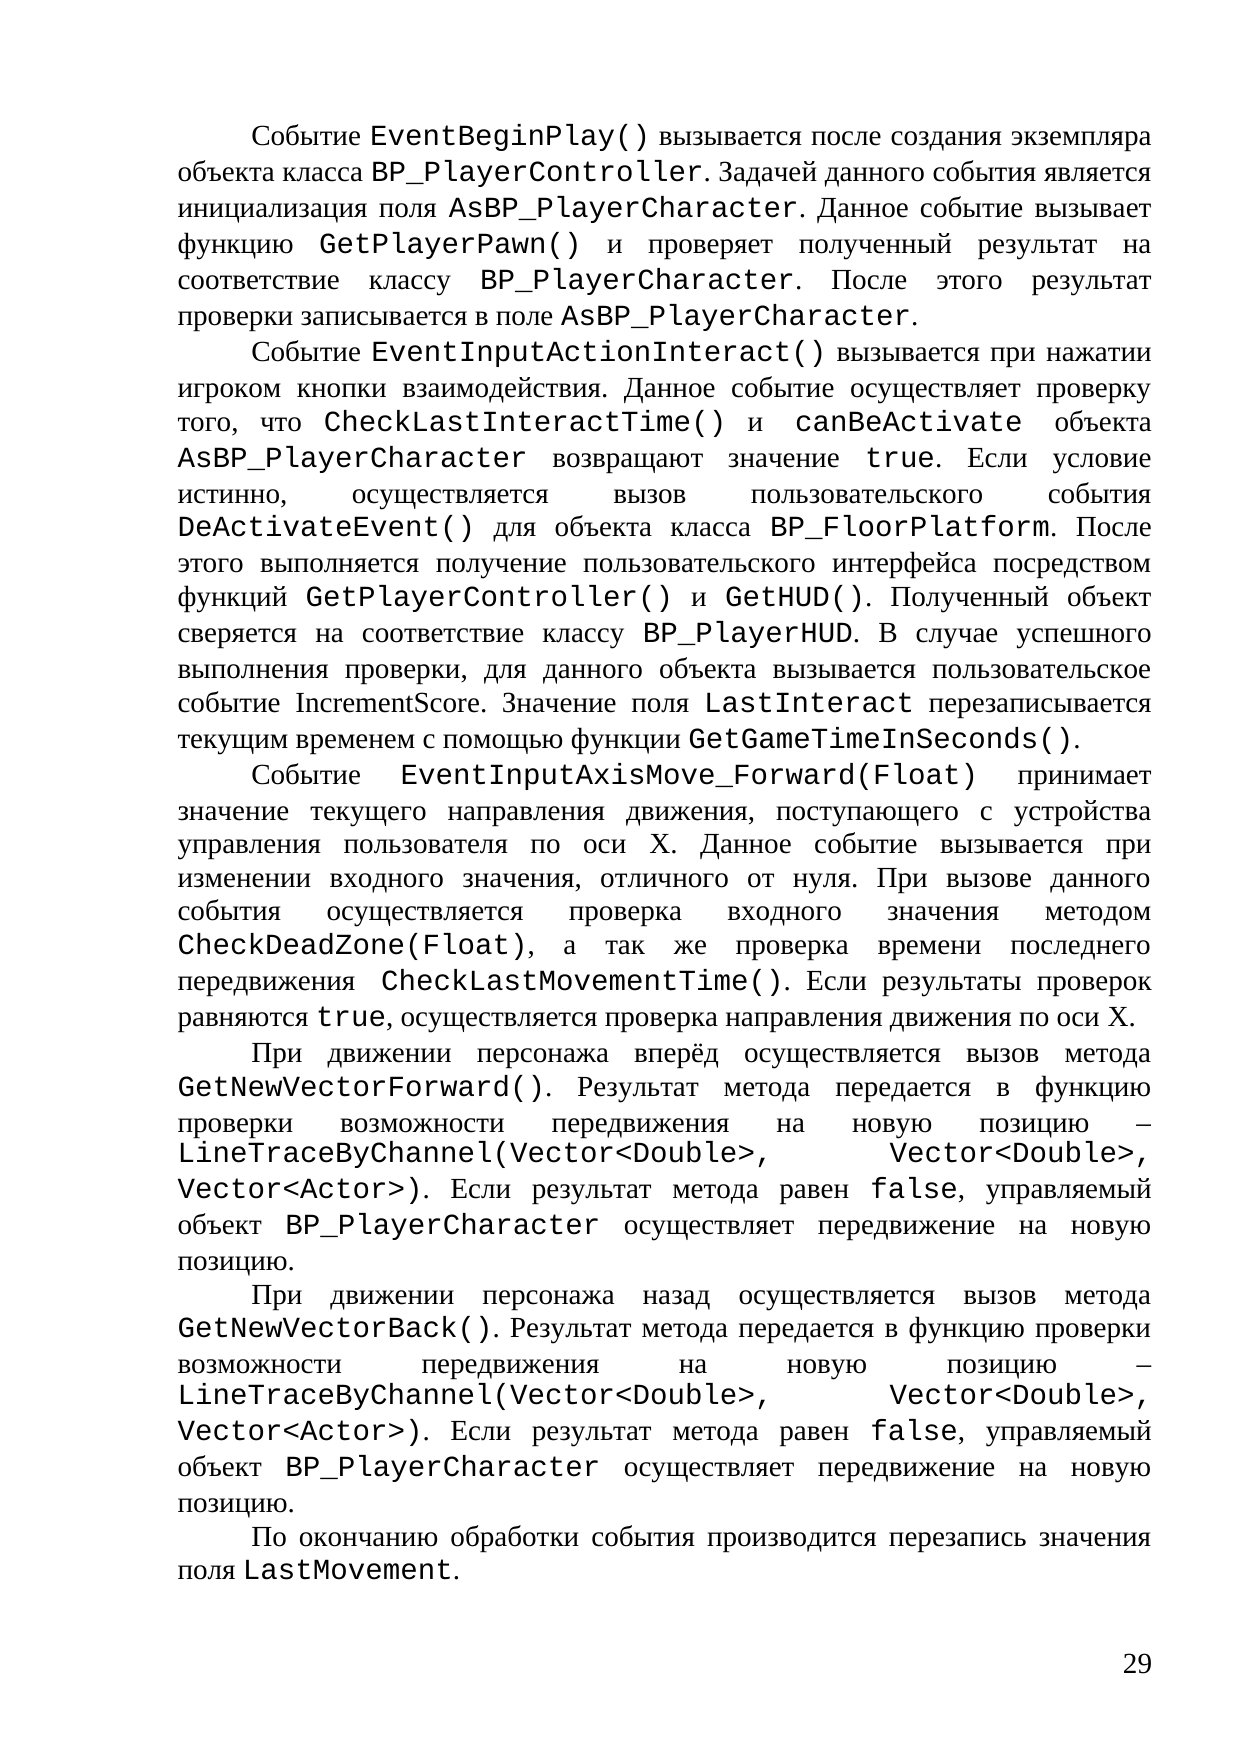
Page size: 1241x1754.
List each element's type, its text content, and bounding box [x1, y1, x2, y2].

text Событие EventInputActionInteract() вызывается при нажатии игроком кнопки взаимодействия. Данное событие осуществляет проверку того, что CheckLastInteractTime() и canBeActivate объекта AsBP_PlayerCharacter возвращают значение true. Если условие истинно, осуществляется вызов пользовательского события DeActivateEvent() для объекта класса BP_FloorPlatform. После этого выполняется получение пользовательского интерфейса посредством функций GetPlayerController() и GetHUD(). Полученный объект сверяется на соответствие классу BP_PlayerHUD. В случае успешного выполнения проверки, для данного объекта вызывается пользовательское событие IncrementScore. Значение поля LastInteract перезаписывается текущим временем с помощью функции GetGameTimeInSeconds(). [177, 334, 1152, 757]
text При движении персонажа назад осуществляется вызов метода GetNewVectorBack(). Результат метода передается в функцию проверки возможности передвижения на новую позицию – LineTraceByChannel(Vector<Double>, Vector<Double>, Vector<Actor>). Если результат метода равен false, управляемый объект BP_PlayerCharacter осуществляет передвижение на новую позицию. [177, 1277, 1152, 1519]
text По окончанию обработки события производится перезапись значения поля LastMovement. [177, 1519, 1152, 1588]
text Событие EventBeginPlay() вызывается после создания экземпляра объекта класса BP_PlayerController. Задачей данного события является инициализация поля AsBP_PlayerCharacter. Данное событие вызывает функцию GetPlayerPawn() и проверяет полученный результат на соответствие классу BP_PlayerCharacter. После этого результат проверки записывается в поле AsBP_PlayerCharacter. [177, 118, 1152, 334]
text При движении персонажа вперёд осуществляется вызов метода GetNewVectorForward(). Результат метода передается в функцию проверки возможности передвижения на новую позицию – LineTraceByChannel(Vector<Double>, Vector<Double>, Vector<Actor>). Если результат метода равен false, управляемый объект BP_PlayerCharacter осуществляет передвижение на новую позицию. [177, 1035, 1152, 1277]
text Событие EventInputAxisMove_Forward(Float) принимает значение текущего направления движения, поступающего с устройства управления пользователя по оси X. Данное событие вызывается при изменении входного значения, отличного от нуля. При вызове данного события осуществляется проверка входного значения методом CheckDeadZone(Float), а так же проверка времени последнего передвижения CheckLastMovementTime(). Если результаты проверок равняются true, осуществляется проверка направления движения по оси X. [177, 757, 1152, 1035]
